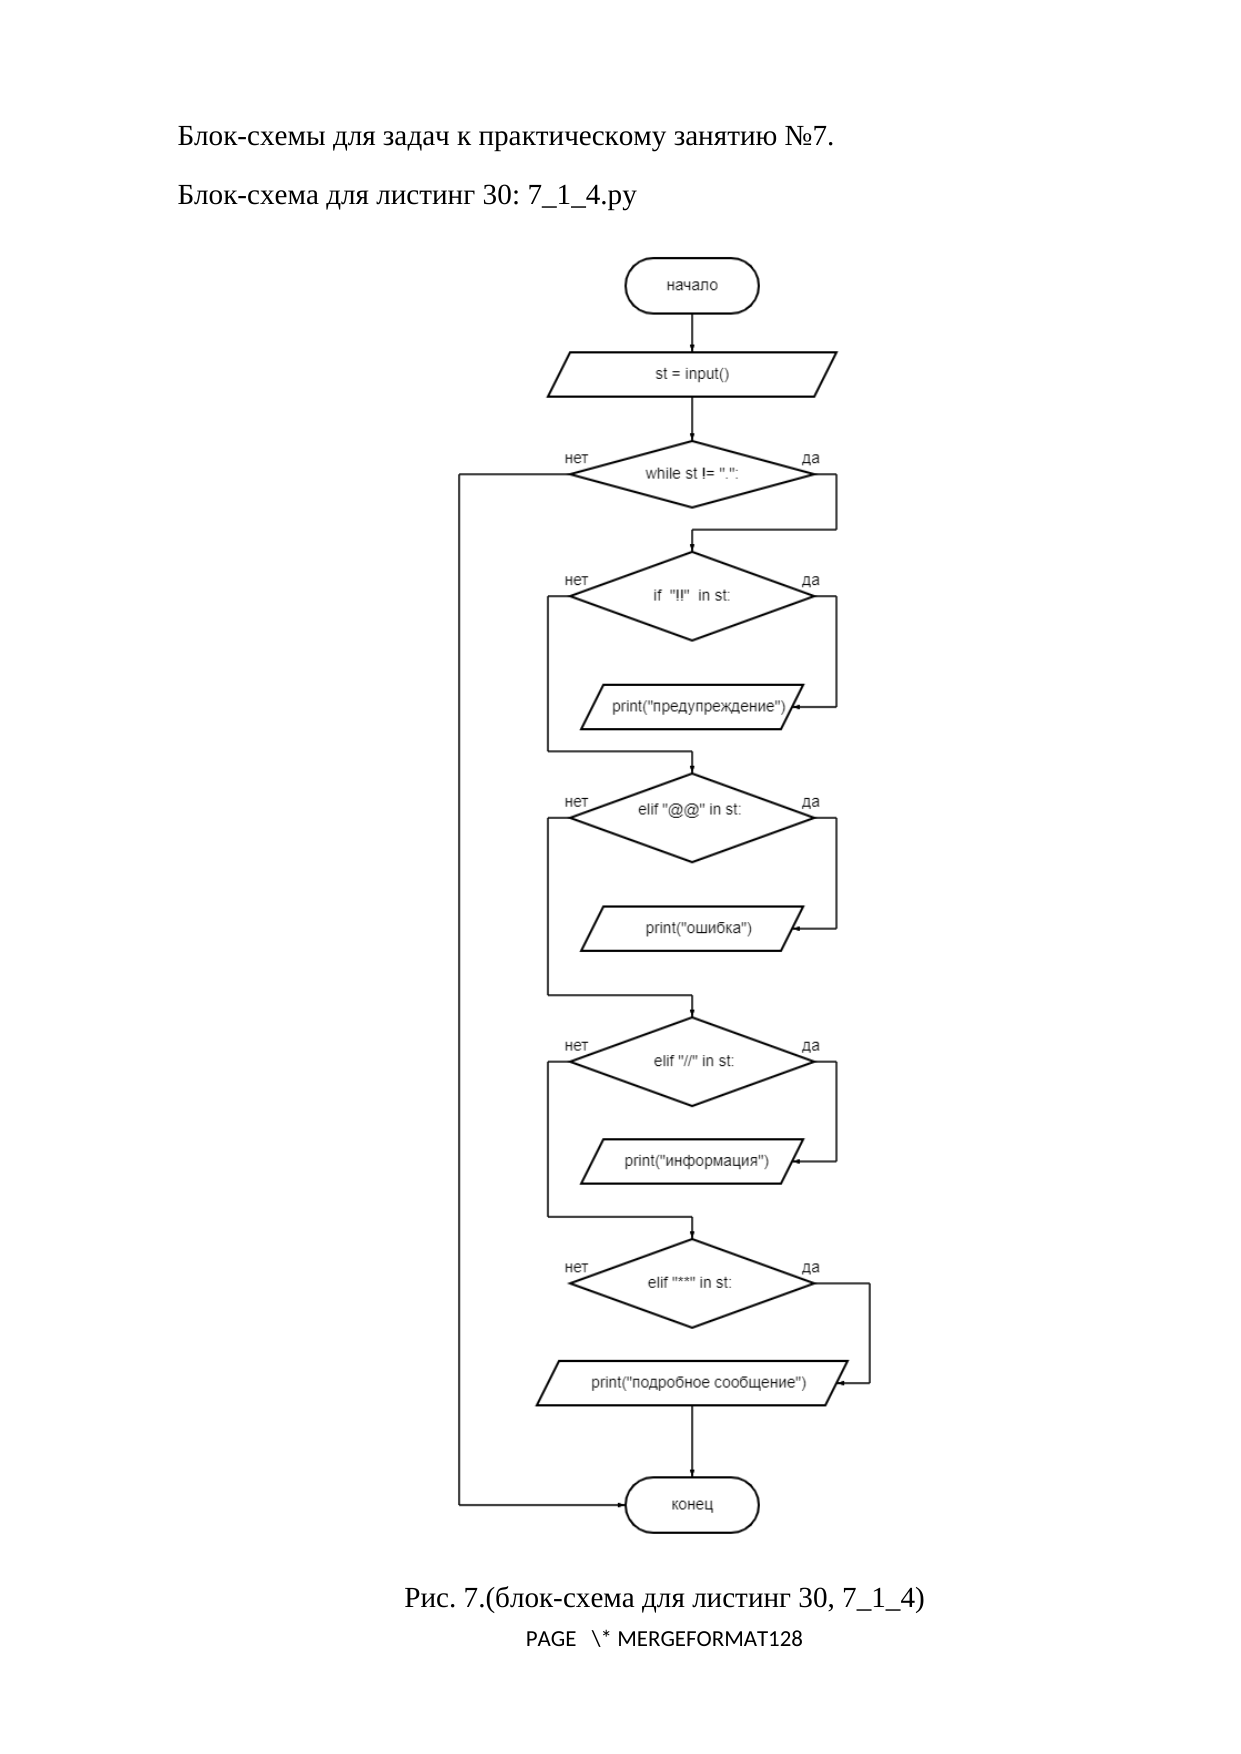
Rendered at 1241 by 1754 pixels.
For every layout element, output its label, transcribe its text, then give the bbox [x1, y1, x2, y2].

picture [437, 236, 892, 1555]
text Блок-схемы для задач к практическому занятию №7. [177, 118, 1152, 152]
text Рис. 7.(блок-схема для листинг 30, 7_1_4) [177, 1580, 1152, 1613]
text Блок-схема для листинг 30: 7_1_4.py [177, 177, 1152, 211]
